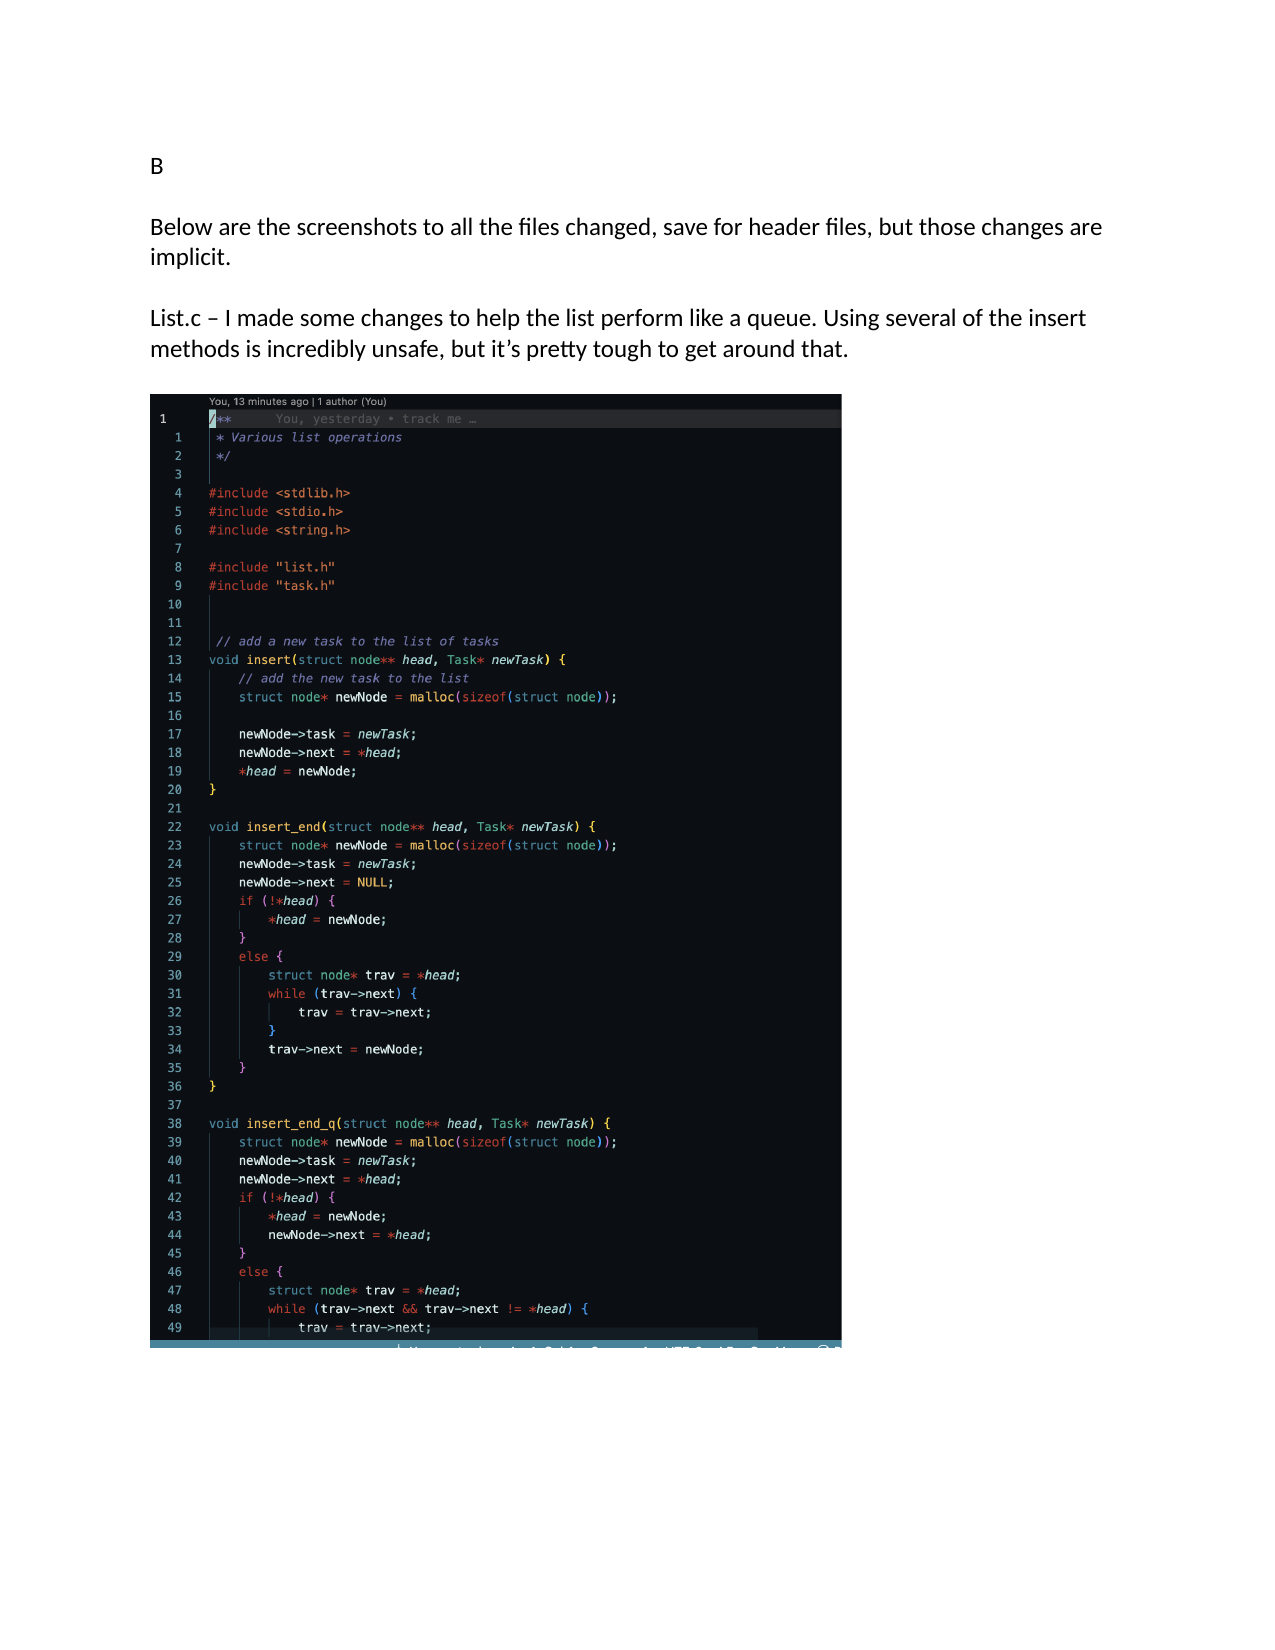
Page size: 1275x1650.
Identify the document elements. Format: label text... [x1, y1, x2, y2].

picture [150, 394, 842, 1348]
text B [150, 150, 1125, 181]
text Below are the screenshots to all the files changed, save for header files, but those changes are implicit. [150, 211, 1125, 272]
text List.c – I made some changes to help the list perform like a queue. Using several of the insert methods is incredibly unsafe, but it’s pretty tough to get around that. [150, 303, 1125, 364]
